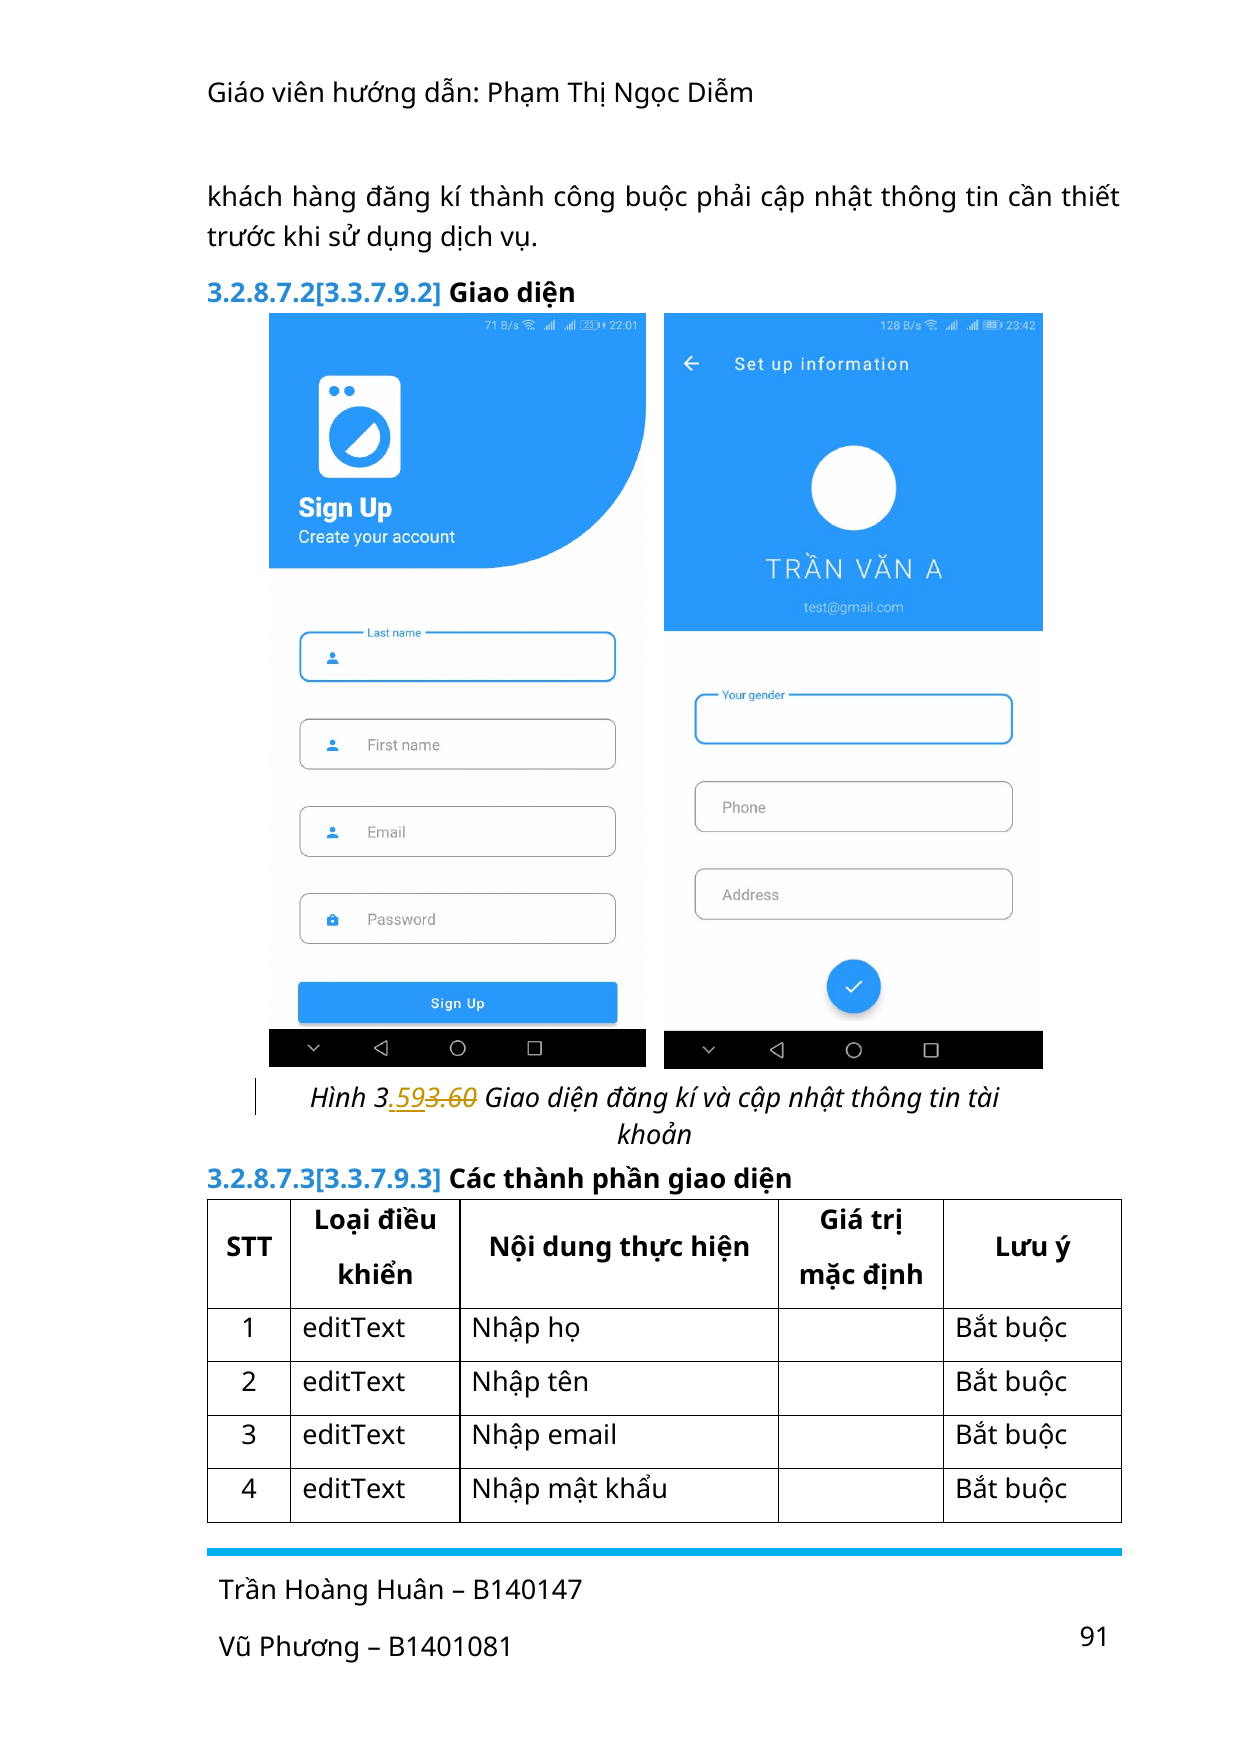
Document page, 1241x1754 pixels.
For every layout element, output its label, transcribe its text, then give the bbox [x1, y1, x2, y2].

picture [269, 313, 646, 1067]
table_cell 1 [208, 1309, 290, 1361]
table_header STT [208, 1200, 290, 1308]
table_cell Bắt buộc [944, 1362, 1121, 1415]
table_cell Nhập email [461, 1416, 778, 1468]
table_cell 4 [208, 1469, 290, 1522]
table_cell Nhập tên [461, 1362, 778, 1415]
table_header Giá trị mặc định [779, 1200, 943, 1308]
table_cell 3 [208, 1416, 290, 1468]
table_cell Nhập họ [461, 1309, 778, 1361]
table_cell 2 [208, 1362, 290, 1415]
table_header Loại điều khiển [291, 1200, 459, 1308]
table_cell Nhập mật khẩu [461, 1469, 778, 1522]
table_cell [779, 1362, 943, 1415]
table_cell editText [291, 1362, 459, 1415]
picture [664, 313, 1043, 1069]
table_header Lưu ý [944, 1200, 1121, 1308]
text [207, 177, 1122, 254]
table_header Nội dung thực hiện [461, 1200, 778, 1308]
table_cell Bắt buộc [944, 1309, 1121, 1361]
table_cell editText [291, 1309, 459, 1361]
subtitle Giao diện [207, 273, 1122, 310]
table_cell [779, 1309, 943, 1361]
table_cell [779, 1469, 943, 1522]
table_cell [779, 1416, 943, 1468]
table_cell editText [291, 1469, 459, 1522]
table_cell Bắt buộc [944, 1416, 1121, 1468]
table_cell Bắt buộc [944, 1469, 1121, 1522]
table_cell editText [291, 1416, 459, 1468]
